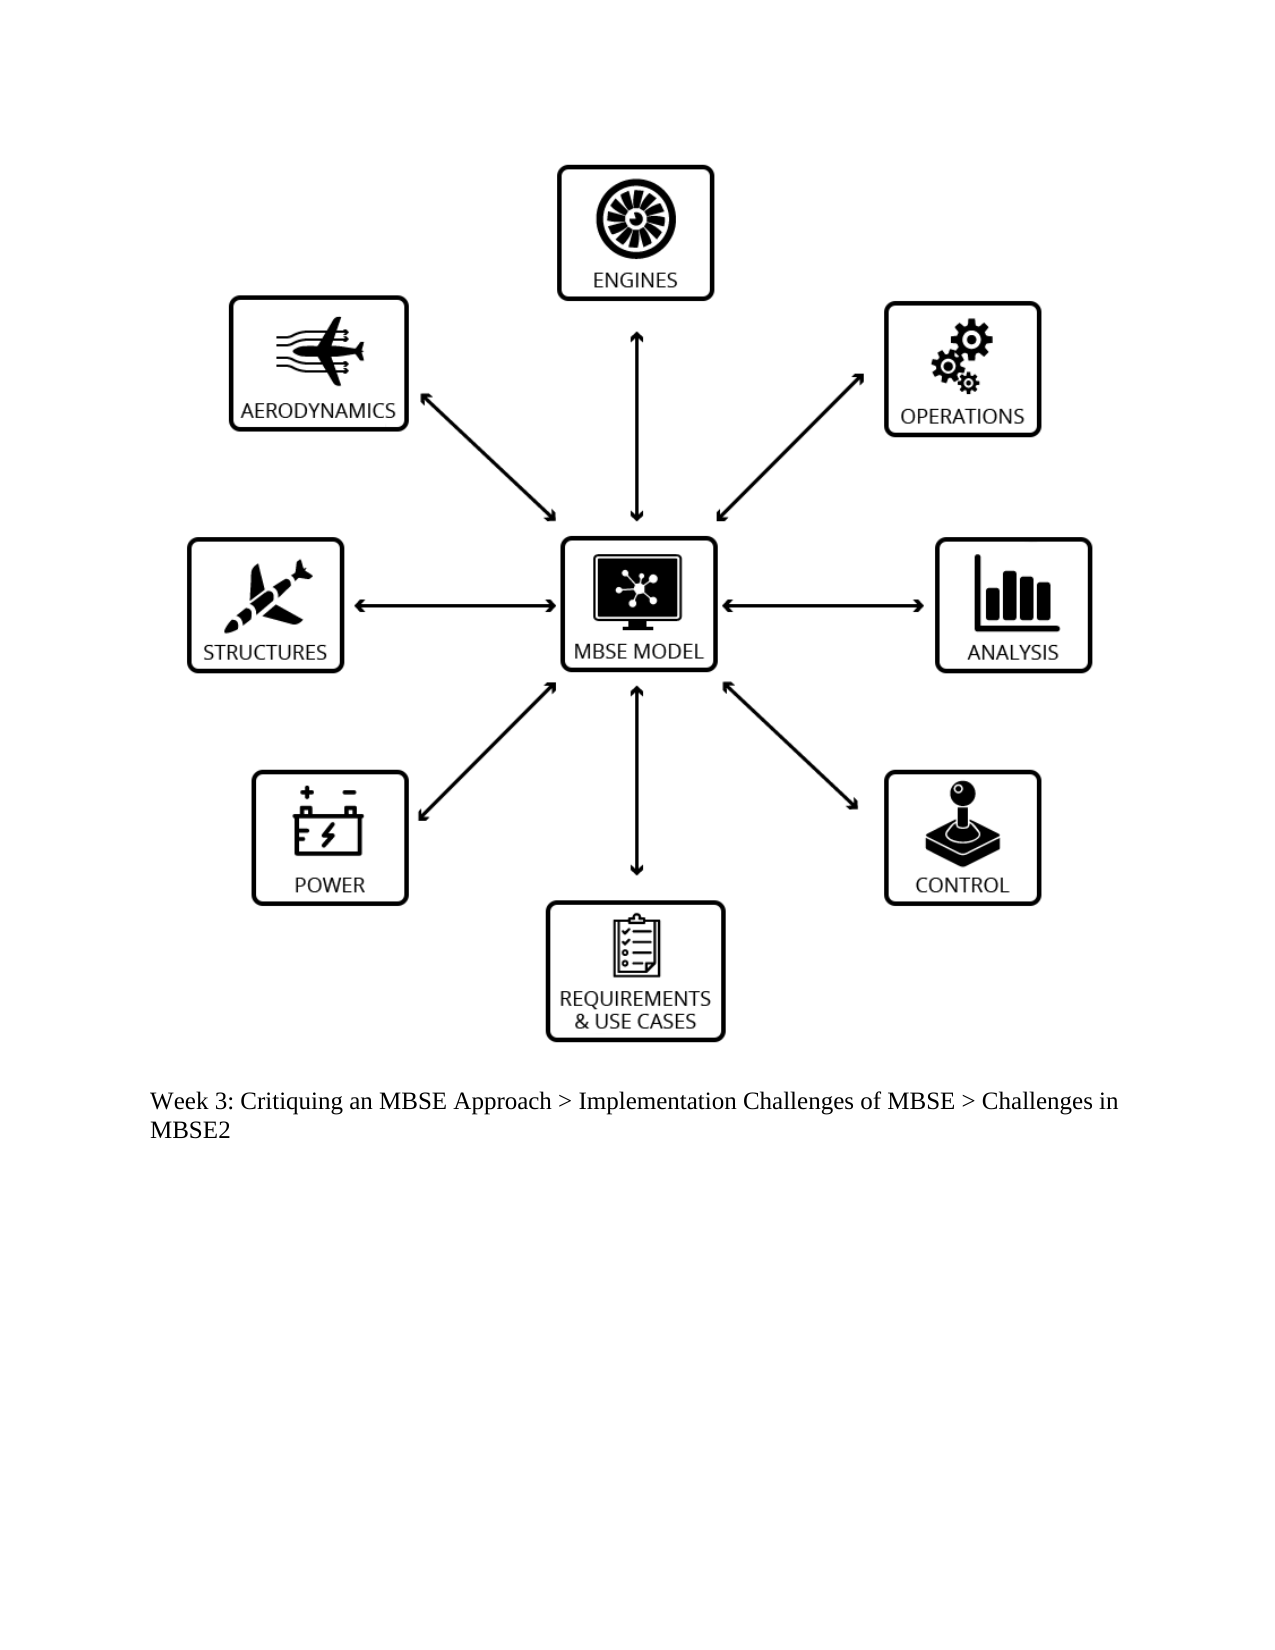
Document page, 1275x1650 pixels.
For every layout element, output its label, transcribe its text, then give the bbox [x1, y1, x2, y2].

text Week 3: Critiquing an MBSE Approach > Implementation Challenges of MBSE > Challenges in MBSE2 [150, 1086, 1125, 1144]
picture [169, 150, 1106, 1057]
